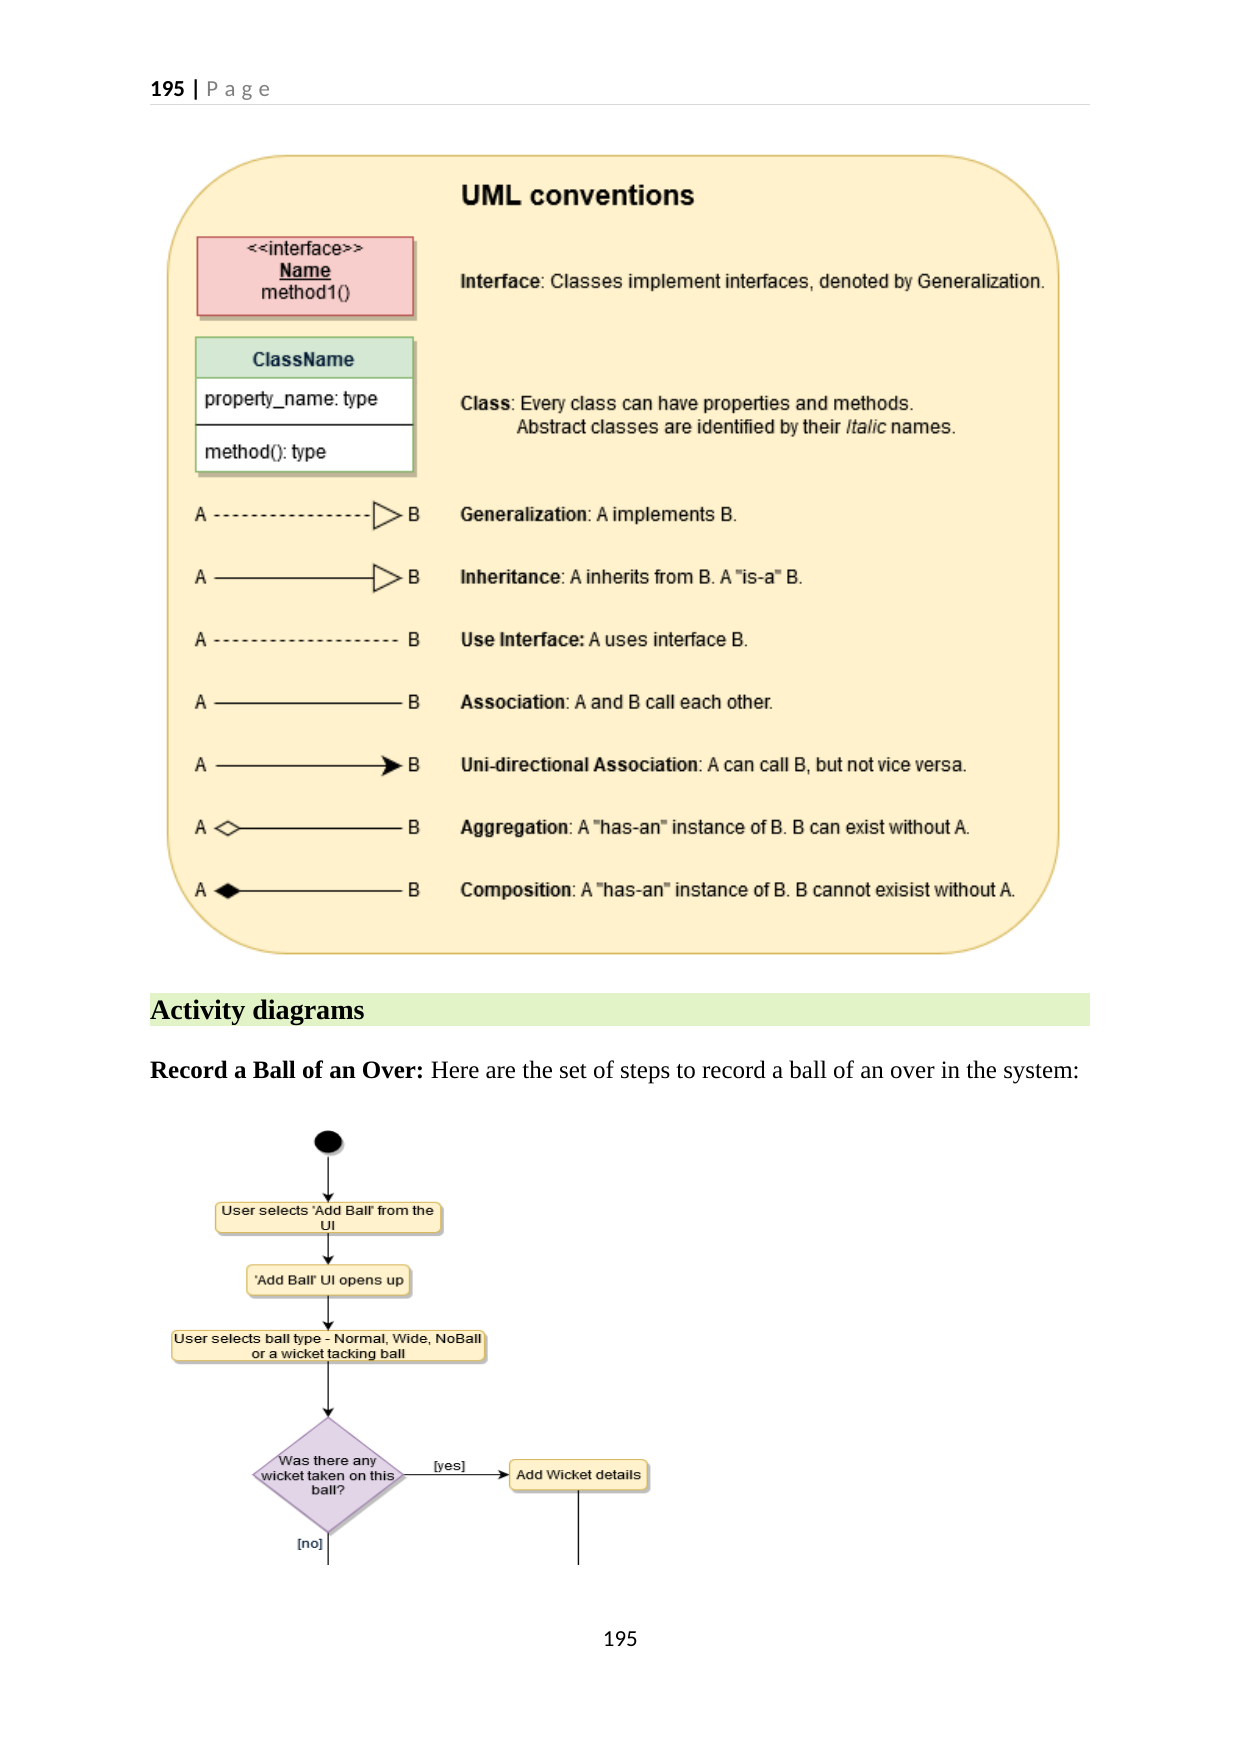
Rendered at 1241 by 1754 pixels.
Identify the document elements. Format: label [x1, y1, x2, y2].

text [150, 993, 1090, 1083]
picture [150, 150, 1080, 964]
picture [150, 1112, 663, 1565]
